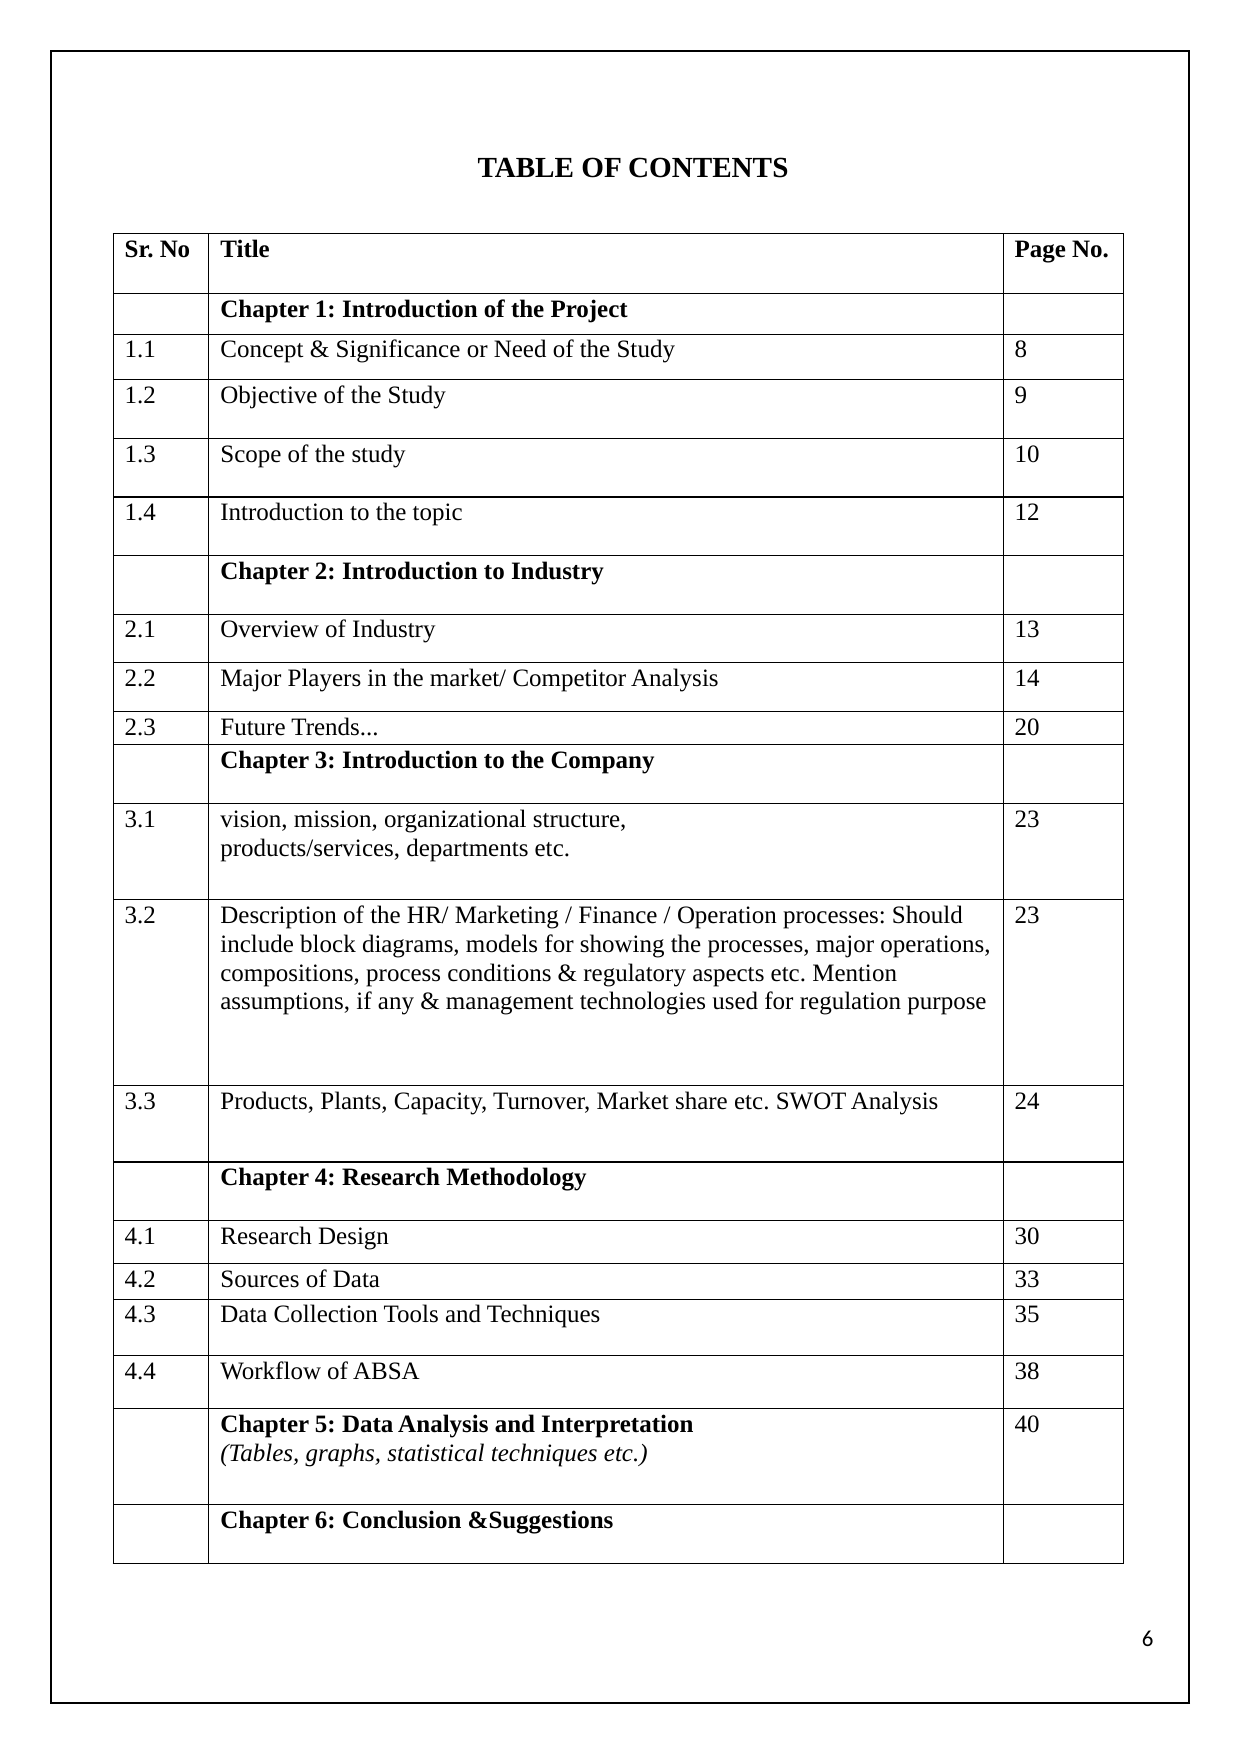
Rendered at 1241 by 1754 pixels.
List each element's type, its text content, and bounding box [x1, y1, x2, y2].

table_cell Chapter 1: Introduction of the Project [209, 294, 1003, 333]
table_cell Chapter 6: Conclusion &Suggestions [209, 1505, 1003, 1563]
table_cell 14 [1004, 663, 1123, 711]
table_cell Concept & Significance or Need of the Study [209, 335, 1003, 379]
table_cell 4.2 [114, 1264, 208, 1298]
table_cell 8 [1004, 335, 1123, 379]
table_cell 1.1 [114, 335, 208, 379]
table_cell Chapter 5: Data Analysis and Interpretation (Tables, graphs, statistical techniques etc.) [209, 1409, 1003, 1504]
subtitle TABLE OF CONTENTS [112, 150, 1153, 183]
table_cell 13 [1004, 615, 1123, 662]
table_cell [1004, 1505, 1123, 1563]
table_cell Research Design [209, 1221, 1003, 1263]
table_cell Data Collection Tools and Techniques [209, 1300, 1003, 1355]
table_header Title [209, 234, 1003, 293]
table_cell Description of the HR/ Marketing / Finance / Operation processes: Should include block diagrams, models for showing the processes, major operations, compositions, process conditions & regulatory aspects etc. Mention assumptions, if any & management technologies used for regulation purpose [209, 900, 1003, 1085]
table_cell 2.3 [114, 712, 208, 744]
table_header Page No. [1004, 234, 1123, 293]
table_cell 12 [1004, 498, 1123, 555]
table_cell 9 [1004, 380, 1123, 438]
table_cell 4.3 [114, 1300, 208, 1355]
table_cell [114, 1505, 208, 1563]
table_cell Overview of Industry [209, 615, 1003, 662]
table_cell 3.2 [114, 900, 208, 1085]
table_cell [1004, 1163, 1123, 1220]
table_cell 1.4 [114, 498, 208, 555]
table_cell Chapter 3: Introduction to the Company [209, 745, 1003, 803]
table_cell Objective of the Study [209, 380, 1003, 438]
table_cell vision, mission, organizational structure, products/services, departments etc. [209, 804, 1003, 899]
table_cell Introduction to the topic [209, 498, 1003, 555]
table_cell Products, Plants, Capacity, Turnover, Market share etc. SWOT Analysis [209, 1086, 1003, 1161]
table_cell 3.3 [114, 1086, 208, 1161]
table_cell 3.1 [114, 804, 208, 899]
table_cell [114, 556, 208, 613]
table_cell [114, 1163, 208, 1220]
table_cell 1.2 [114, 380, 208, 438]
table_cell 20 [1004, 712, 1123, 744]
table_cell Future Trends... [209, 712, 1003, 744]
table_cell Sources of Data [209, 1264, 1003, 1298]
table_cell 4.4 [114, 1356, 208, 1408]
table_cell [114, 294, 208, 333]
table_cell [114, 1409, 208, 1504]
table_cell 24 [1004, 1086, 1123, 1161]
table_cell 23 [1004, 804, 1123, 899]
table_cell [114, 745, 208, 803]
table_cell 1.3 [114, 439, 208, 496]
table_cell [1004, 745, 1123, 803]
table_cell 33 [1004, 1264, 1123, 1298]
table_cell 38 [1004, 1356, 1123, 1408]
table_cell Chapter 4: Research Methodology [209, 1163, 1003, 1220]
table_cell 10 [1004, 439, 1123, 496]
table_cell 40 [1004, 1409, 1123, 1504]
table_cell 30 [1004, 1221, 1123, 1263]
table_cell Major Players in the market/ Competitor Analysis [209, 663, 1003, 711]
table_cell Workflow of ABSA [209, 1356, 1003, 1408]
table_cell 2.2 [114, 663, 208, 711]
table_cell [1004, 294, 1123, 333]
table_cell [1004, 556, 1123, 613]
table_header Sr. No [114, 234, 208, 293]
table_cell 4.1 [114, 1221, 208, 1263]
table_cell Chapter 2: Introduction to Industry [209, 556, 1003, 613]
table_cell 23 [1004, 900, 1123, 1085]
table_cell 35 [1004, 1300, 1123, 1355]
table_cell 2.1 [114, 615, 208, 662]
table_cell Scope of the study [209, 439, 1003, 496]
